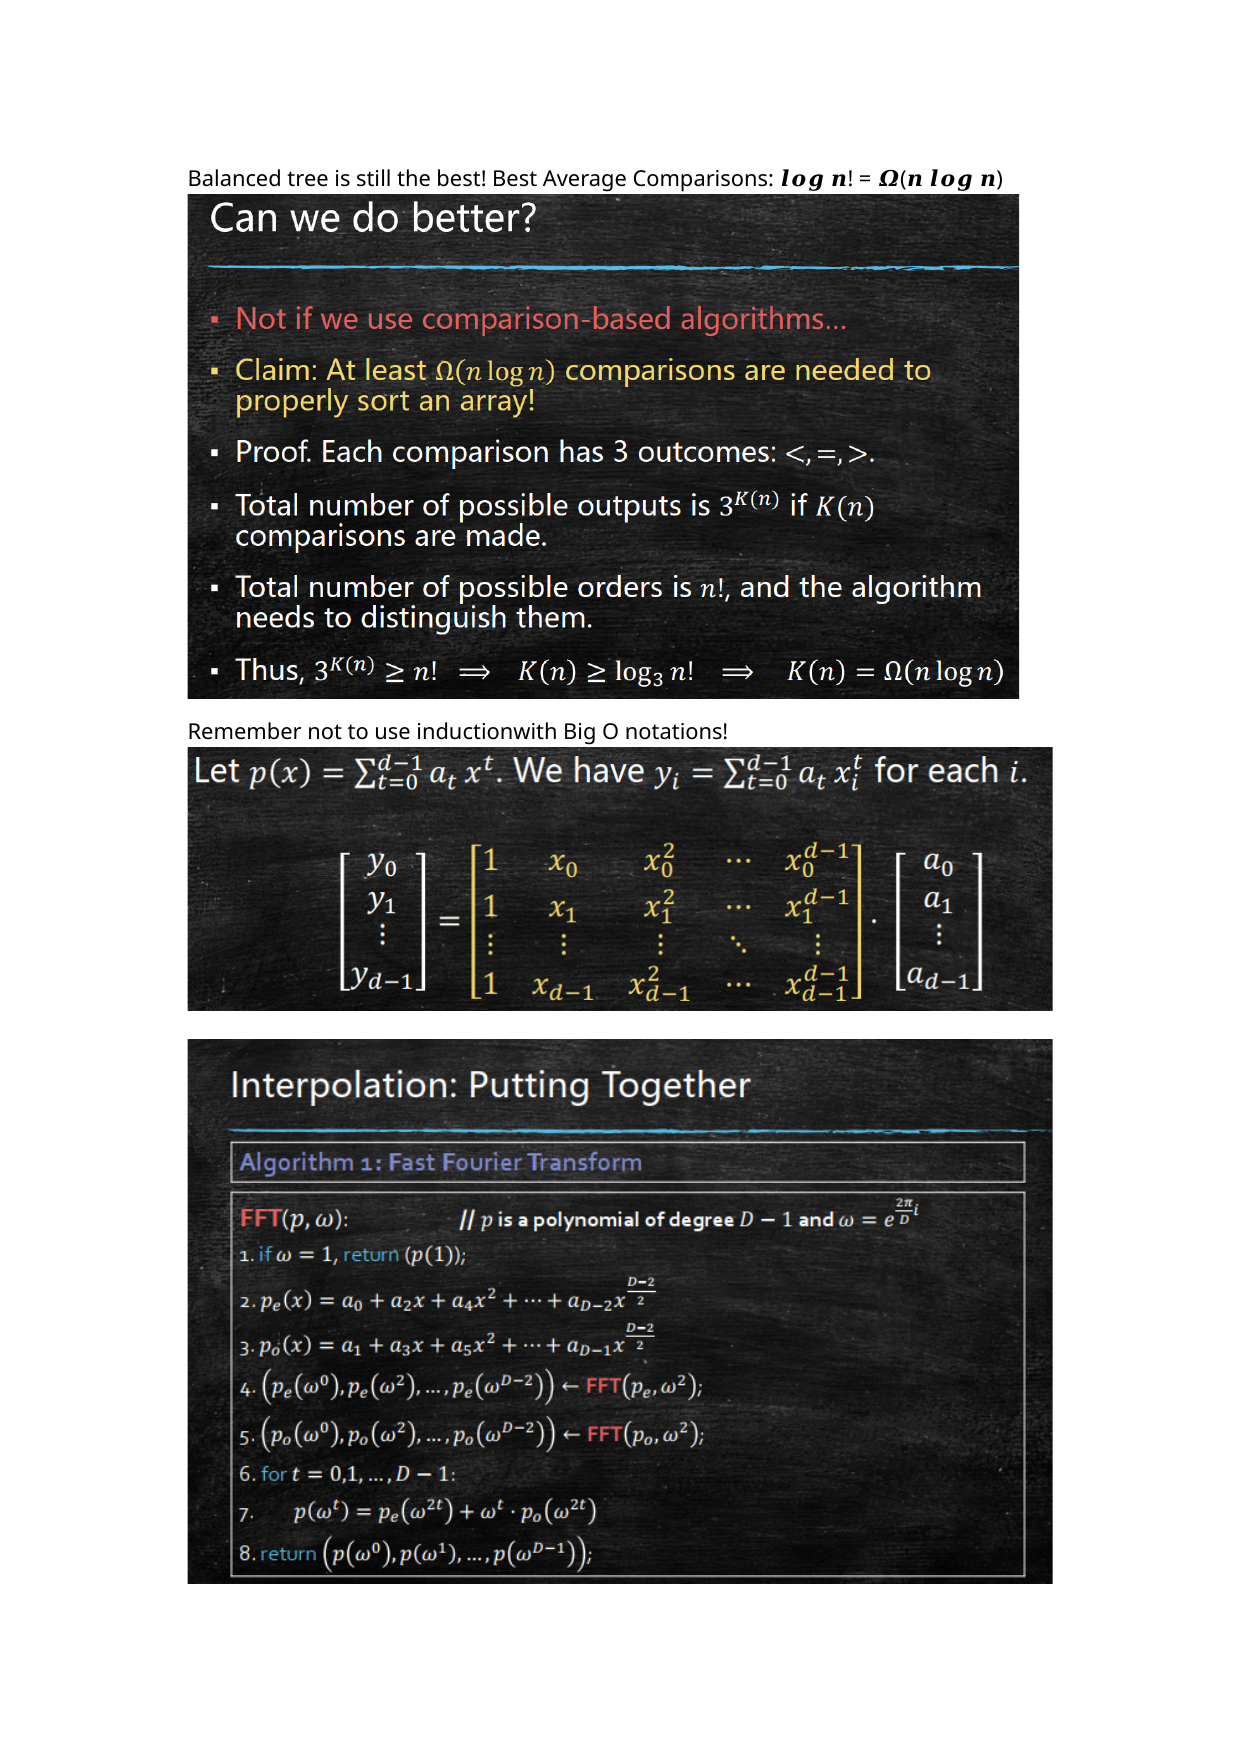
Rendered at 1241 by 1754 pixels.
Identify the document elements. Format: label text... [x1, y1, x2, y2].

picture [187, 194, 1020, 699]
text Balanced tree is still the best! Best Average Comparisons: 𝒍𝒐𝒈 𝒏! = 𝜴(𝒏 𝒍𝒐𝒈 𝒏) [187, 162, 1053, 194]
picture [187, 747, 1053, 1011]
picture [187, 1039, 1053, 1584]
text Remember not to use inductionwith Big O notations! [187, 714, 1053, 747]
